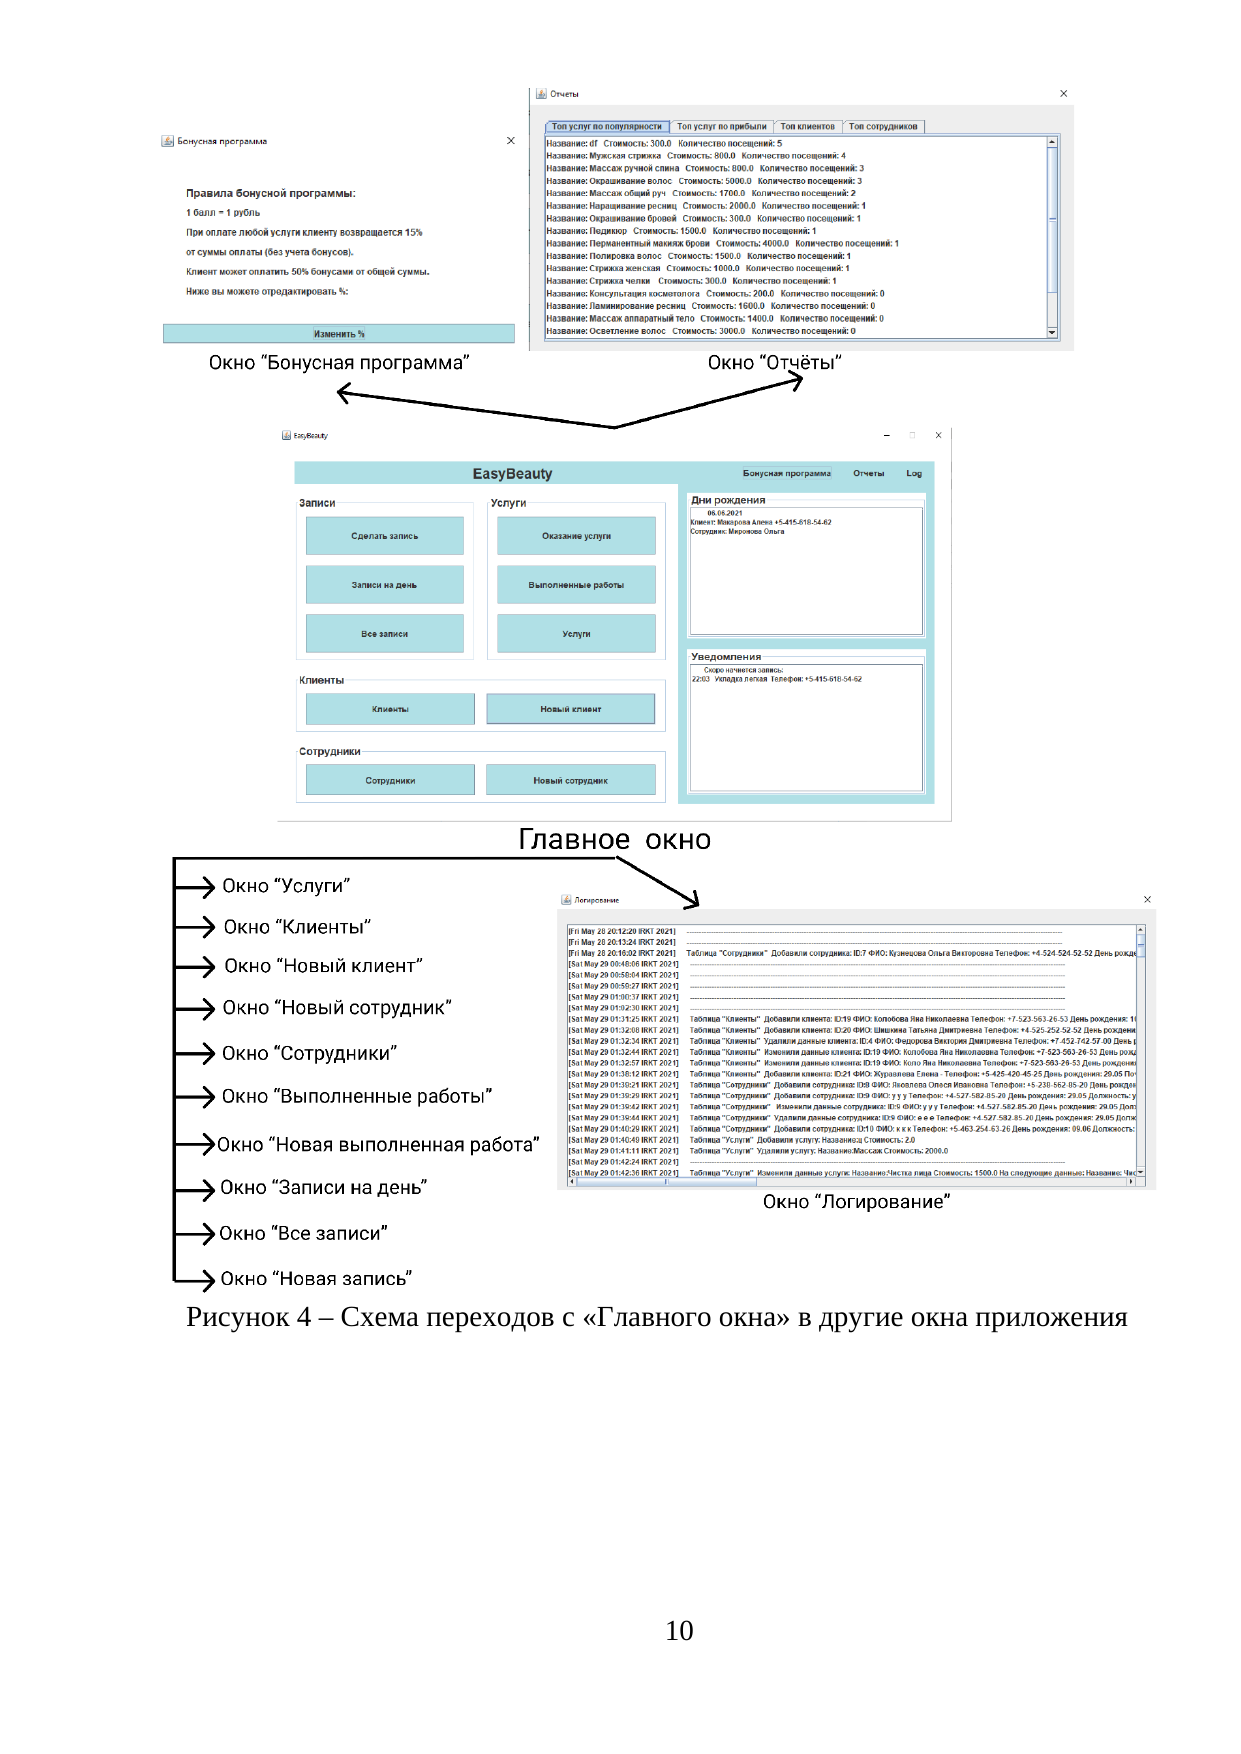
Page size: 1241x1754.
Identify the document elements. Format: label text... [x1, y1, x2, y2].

picture [155, 88, 1159, 1300]
